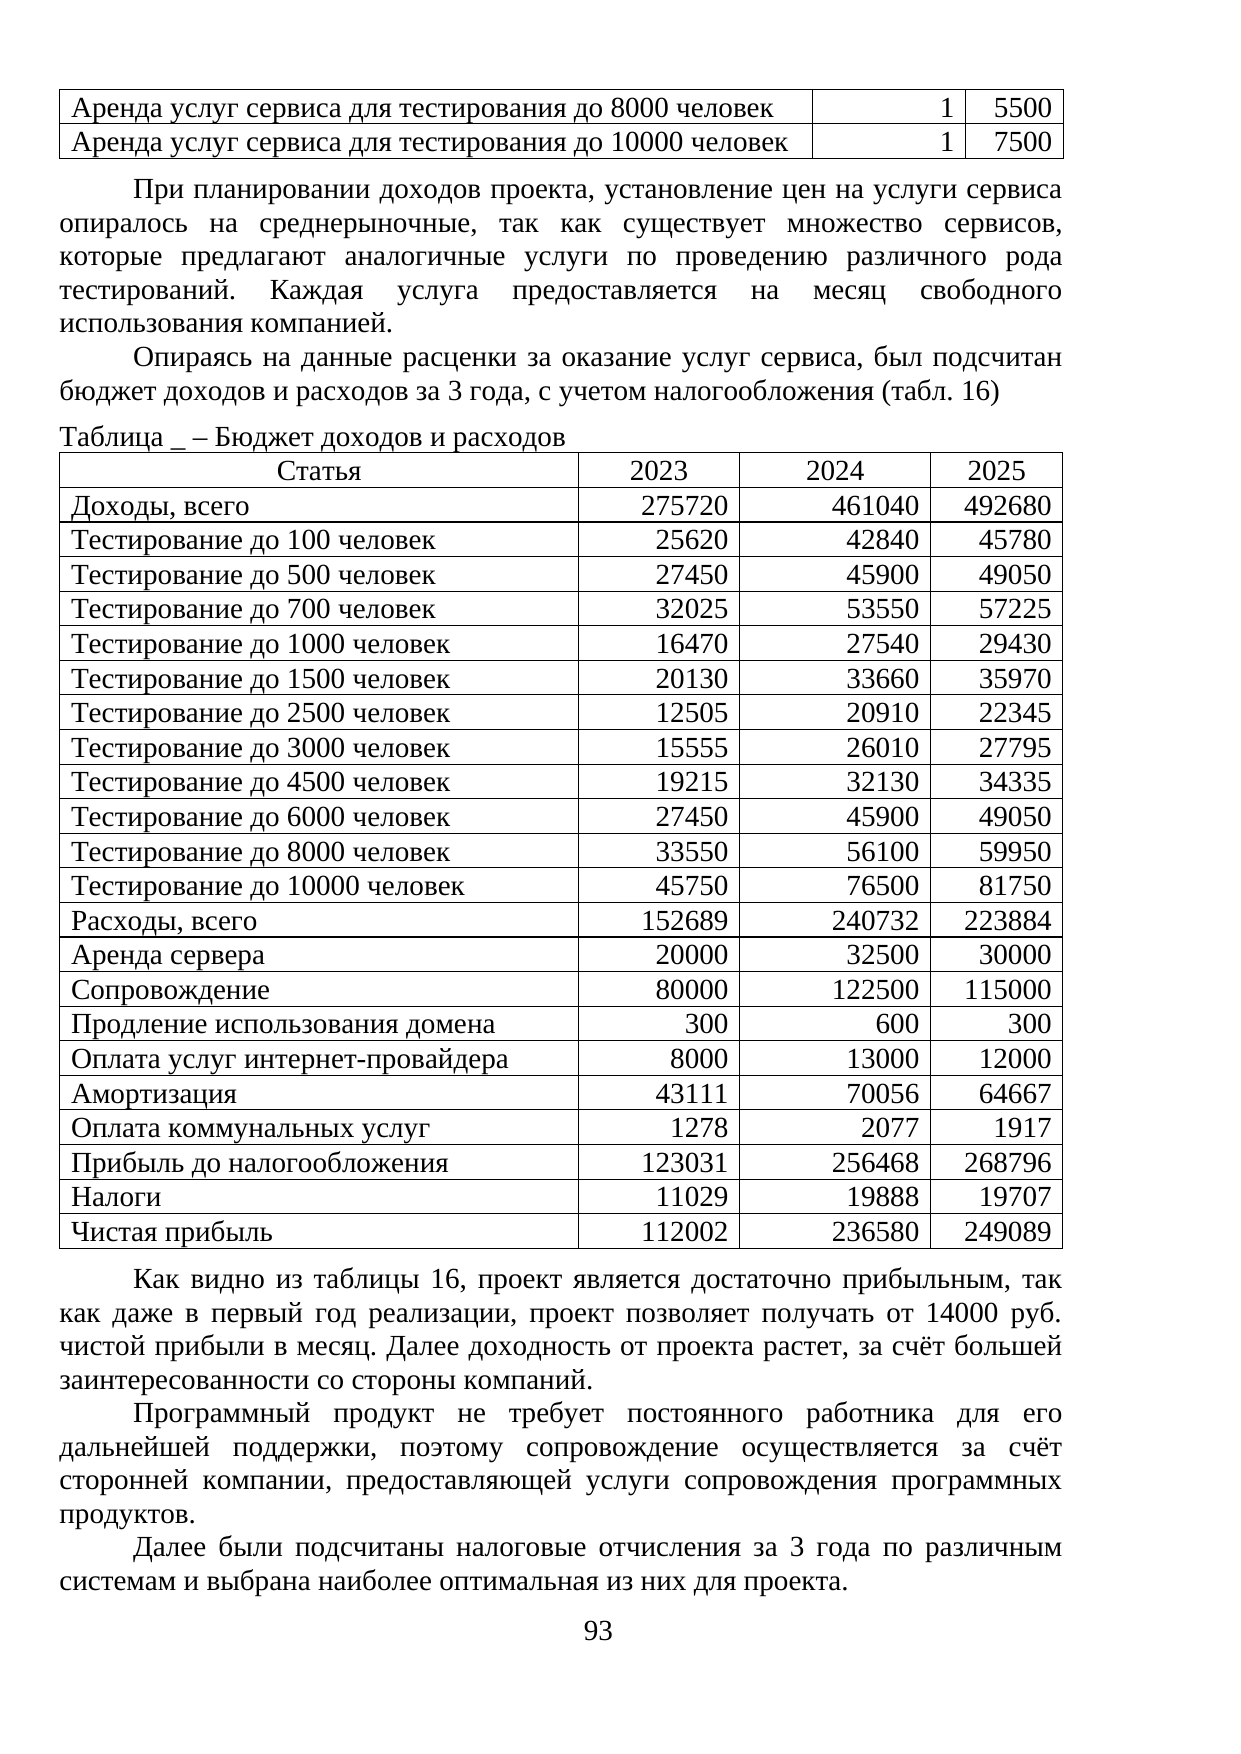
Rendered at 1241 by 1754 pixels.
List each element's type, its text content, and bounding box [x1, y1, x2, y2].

table_cell 35970 [931, 661, 1062, 694]
table_cell 300 [931, 1007, 1062, 1040]
table_header 2025 [931, 453, 1062, 487]
table_cell 64667 [931, 1076, 1062, 1109]
table_cell 19215 [579, 765, 739, 798]
table_cell Расходы, всего [60, 903, 578, 936]
table_cell 45750 [579, 868, 739, 902]
table_cell Оплата услуг интернет-провайдера [60, 1041, 578, 1075]
table_cell Амортизация [60, 1076, 578, 1109]
table_cell 27450 [579, 799, 739, 833]
table_cell 20000 [579, 938, 739, 971]
table_cell 1917 [931, 1110, 1062, 1144]
table_cell Сопровождение [60, 972, 578, 1006]
table_cell Аренда услуг сервиса для тестирования до 10000 человек [60, 124, 812, 158]
table_cell 70056 [740, 1076, 930, 1109]
table_cell 152689 [579, 903, 739, 936]
table_cell 123031 [579, 1145, 739, 1178]
table_cell 19707 [931, 1180, 1062, 1213]
table_cell 223884 [931, 903, 1062, 936]
table_cell 492680 [931, 488, 1062, 521]
table_cell 45780 [931, 523, 1062, 556]
table_cell 29430 [931, 626, 1062, 660]
table_cell 19888 [740, 1180, 930, 1213]
table_cell 8000 [579, 1041, 739, 1075]
table_header Статья [60, 453, 578, 487]
table_cell 34335 [931, 765, 1062, 798]
table_cell Тестирование до 1500 человек [60, 661, 578, 694]
table_cell Тестирование до 1000 человек [60, 626, 578, 660]
table_cell 32500 [740, 938, 930, 971]
table_cell Тестирование до 500 человек [60, 557, 578, 591]
table_cell 600 [740, 1007, 930, 1040]
table_header 2024 [740, 453, 930, 487]
table_cell 33660 [740, 661, 930, 694]
list Далее были подсчитаны налоговые отчисления за 3 года по различным системам и выбрана наиболее оптимальная из них для проекта. [59, 1529, 1063, 1597]
table_cell Тестирование до 10000 человек [60, 868, 578, 902]
table_cell 20910 [740, 695, 930, 729]
table_cell 240732 [740, 903, 930, 936]
table_cell Тестирование до 6000 человек [60, 799, 578, 833]
table_cell Аренда услуг сервиса для тестирования до 8000 человек [60, 90, 812, 123]
table_cell 1278 [579, 1110, 739, 1144]
table_cell 115000 [931, 972, 1062, 1006]
table_cell Налоги [60, 1180, 578, 1213]
table_cell 268796 [931, 1145, 1062, 1178]
table_cell Тестирование до 3000 человек [60, 730, 578, 763]
table_cell 42840 [740, 523, 930, 556]
table_cell 300 [579, 1007, 739, 1040]
table_cell 12000 [931, 1041, 1062, 1075]
table_cell 59950 [931, 834, 1062, 867]
table_cell 1 [813, 124, 965, 158]
table_cell 1 [813, 90, 965, 123]
table_cell 32025 [579, 592, 739, 625]
table_cell 49050 [931, 799, 1062, 833]
table_cell 45900 [740, 557, 930, 591]
table_cell 13000 [740, 1041, 930, 1075]
table_cell 112002 [579, 1214, 739, 1248]
table_cell 461040 [740, 488, 930, 521]
table_cell 53550 [740, 592, 930, 625]
table_cell 33550 [579, 834, 739, 867]
table_cell 12505 [579, 695, 739, 729]
table_cell 76500 [740, 868, 930, 902]
table_cell 16470 [579, 626, 739, 660]
table_cell Тестирование до 8000 человек [60, 834, 578, 867]
table_cell 32130 [740, 765, 930, 798]
table_cell Тестирование до 700 человек [60, 592, 578, 625]
table_cell Оплата коммунальных услуг [60, 1110, 578, 1144]
table_cell 15555 [579, 730, 739, 763]
table_cell Прибыль до налогообложения [60, 1145, 578, 1178]
table_cell 30000 [931, 938, 1062, 971]
table_cell 57225 [931, 592, 1062, 625]
table_cell Тестирование до 2500 человек [60, 695, 578, 729]
table_cell 249089 [931, 1214, 1062, 1248]
table_cell Доходы, всего [60, 488, 578, 521]
text Таблица _ – Бюджет доходов и расходов [59, 419, 1063, 452]
list Программный продукт не требует постоянного работника для его дальнейшей поддержки, поэтому сопровождение осуществляется за счёт сторонней компании, предоставляющей услуги сопровождения программных продуктов. [59, 1395, 1063, 1529]
table_cell 256468 [740, 1145, 930, 1178]
table_cell Аренда сервера [60, 938, 578, 971]
table_cell Продление использования домена [60, 1007, 578, 1040]
table_cell Чистая прибыль [60, 1214, 578, 1248]
list Как видно из таблицы 16, проект является достаточно прибыльным, так как даже в первый год реализации, проект позволяет получать от 14000 руб. чистой прибыли в месяц. Далее доходность от проекта растет, за счёт большей заинтересованности со стороны компаний. [59, 1261, 1063, 1395]
list При планировании доходов проекта, установление цен на услуги сервиса опиралось на среднерыночные, так как существует множество сервисов, которые предлагают аналогичные услуги по проведению различного рода тестирований. Каждая услуга предоставляется на месяц свободного использования компанией. [59, 171, 1063, 339]
table_cell 56100 [740, 834, 930, 867]
table_cell Тестирование до 4500 человек [60, 765, 578, 798]
table_cell 25620 [579, 523, 739, 556]
list Опираясь на данные расценки за оказание услуг сервиса, был подсчитан бюджет доходов и расходов за 3 года, с учетом налогообложения (табл. 16) [59, 339, 1063, 406]
table_cell 236580 [740, 1214, 930, 1248]
table_cell 26010 [740, 730, 930, 763]
table_cell 20130 [579, 661, 739, 694]
table_cell 22345 [931, 695, 1062, 729]
table_cell 81750 [931, 868, 1062, 902]
table_cell 122500 [740, 972, 930, 1006]
table_cell 49050 [931, 557, 1062, 591]
table_cell 7500 [966, 124, 1063, 158]
table_cell Тестирование до 100 человек [60, 523, 578, 556]
table_cell 275720 [579, 488, 739, 521]
table_cell 80000 [579, 972, 739, 1006]
table_cell 45900 [740, 799, 930, 833]
table_cell 27450 [579, 557, 739, 591]
table_cell 5500 [966, 90, 1063, 123]
table_header 2023 [579, 453, 739, 487]
table_cell 43111 [579, 1076, 739, 1109]
table_cell 27540 [740, 626, 930, 660]
table_cell 2077 [740, 1110, 930, 1144]
table_cell 11029 [579, 1180, 739, 1213]
table_cell 27795 [931, 730, 1062, 763]
